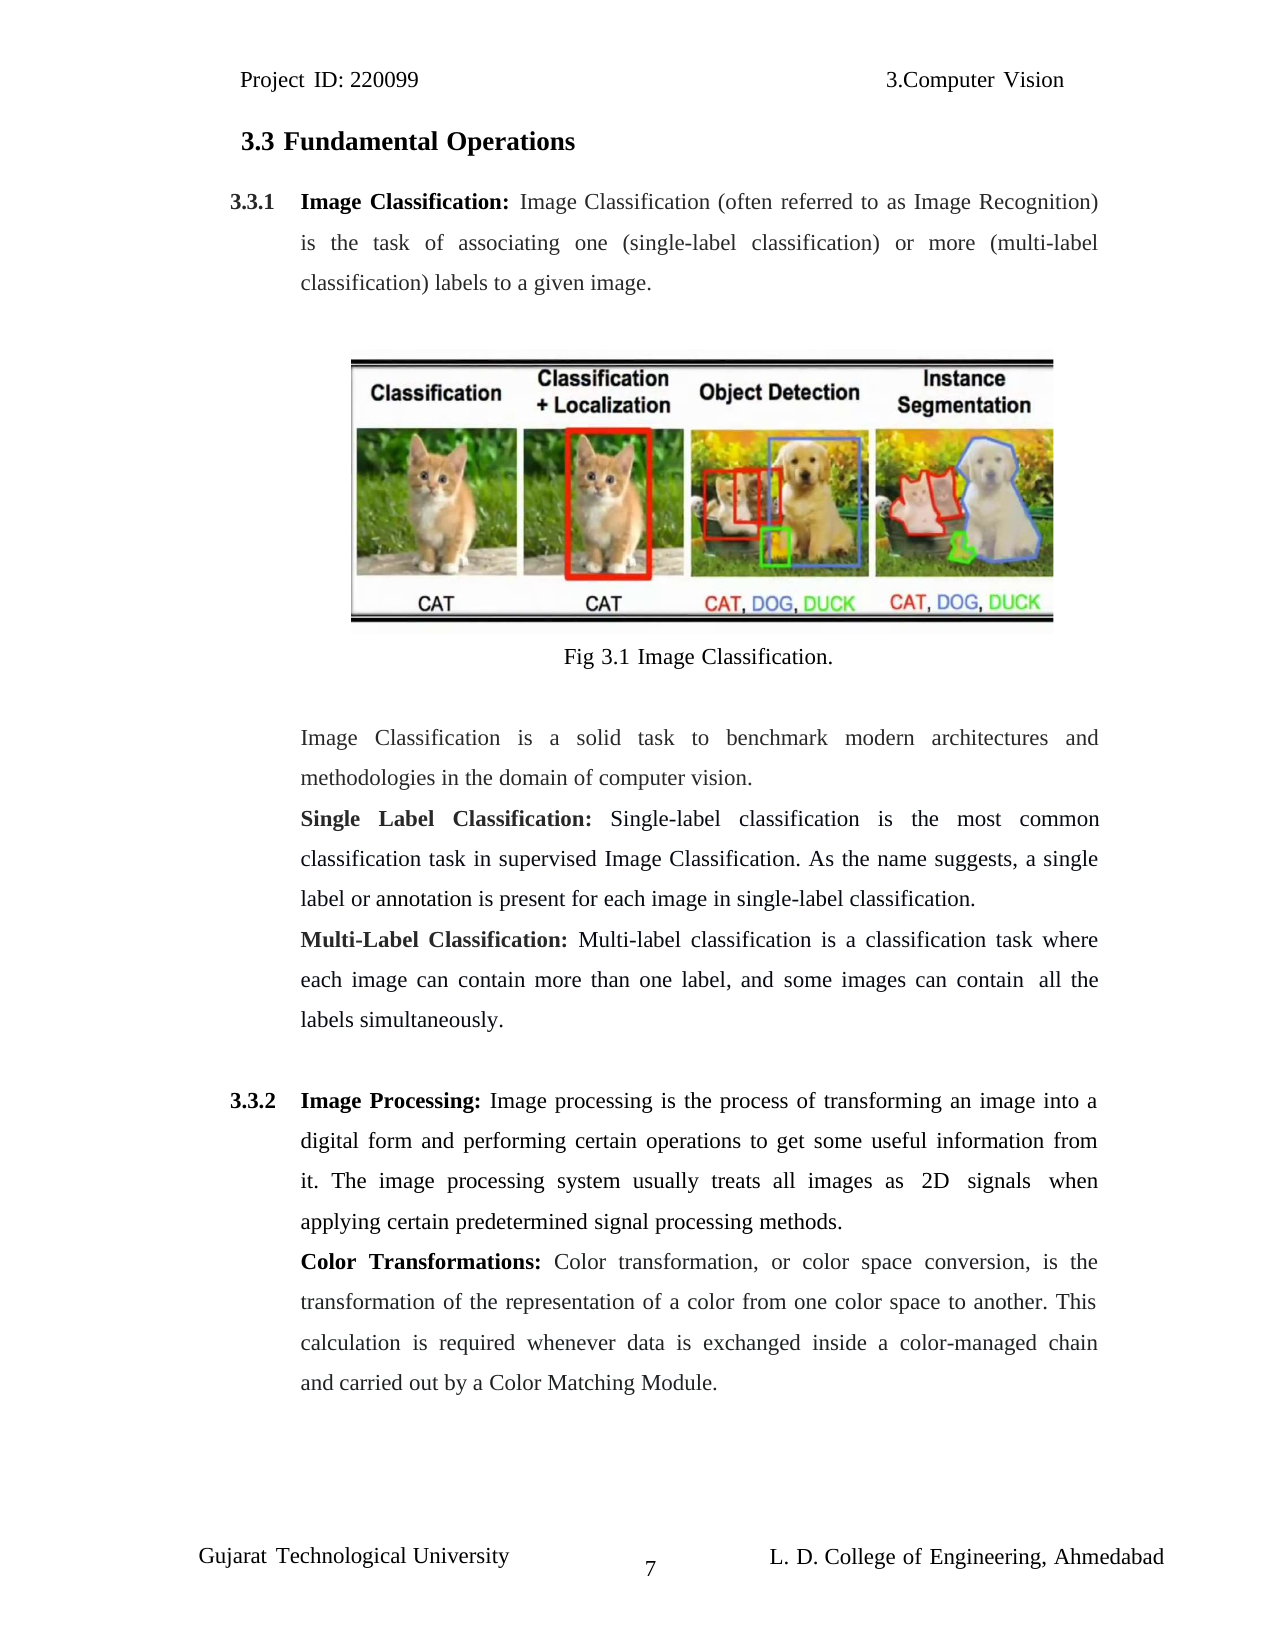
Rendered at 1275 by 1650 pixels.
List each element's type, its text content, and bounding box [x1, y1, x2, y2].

list Fundamental Operations [241, 125, 1162, 156]
list Image Processing: Image processing is the process of transforming an image into a digital form and performing certain operations to get some useful information from it. The image processing system usually treats all images as 2D signals when applying certain predetermined signal processing methods. [230, 1087, 1098, 1234]
text Color Transformations: Color transformation, or color space conversion, is the transformation of the representation of a color from one color space to another. This calculation is required whenever data is exchanged inside a color-managed chain and carried out by a Color Matching Module. [300, 1248, 1098, 1395]
text Single Label Classification: Single-label classification is the most common classification task in supervised Image Classification. As the name suggests, a single label or annotation is present for each image in single-label classification. [300, 805, 1099, 912]
text Fig 3.1 Image Classification. [563, 354, 1162, 669]
text Image Classification is a solid task to benchmark modern architectures and methodologies in the domain of computer vision. [300, 724, 1099, 791]
list Image Classification: Image Classification (often referred to as Image Recognition) is the task of associating one (single-label classification) or more (multi-label classification) labels to a given image. [230, 188, 1099, 295]
text Multi-Label Classification: Multi-label classification is a classification task where each image can contain more than one label, and some images can contain all the labels simultaneously. [300, 926, 1099, 1033]
picture [351, 349, 1054, 634]
